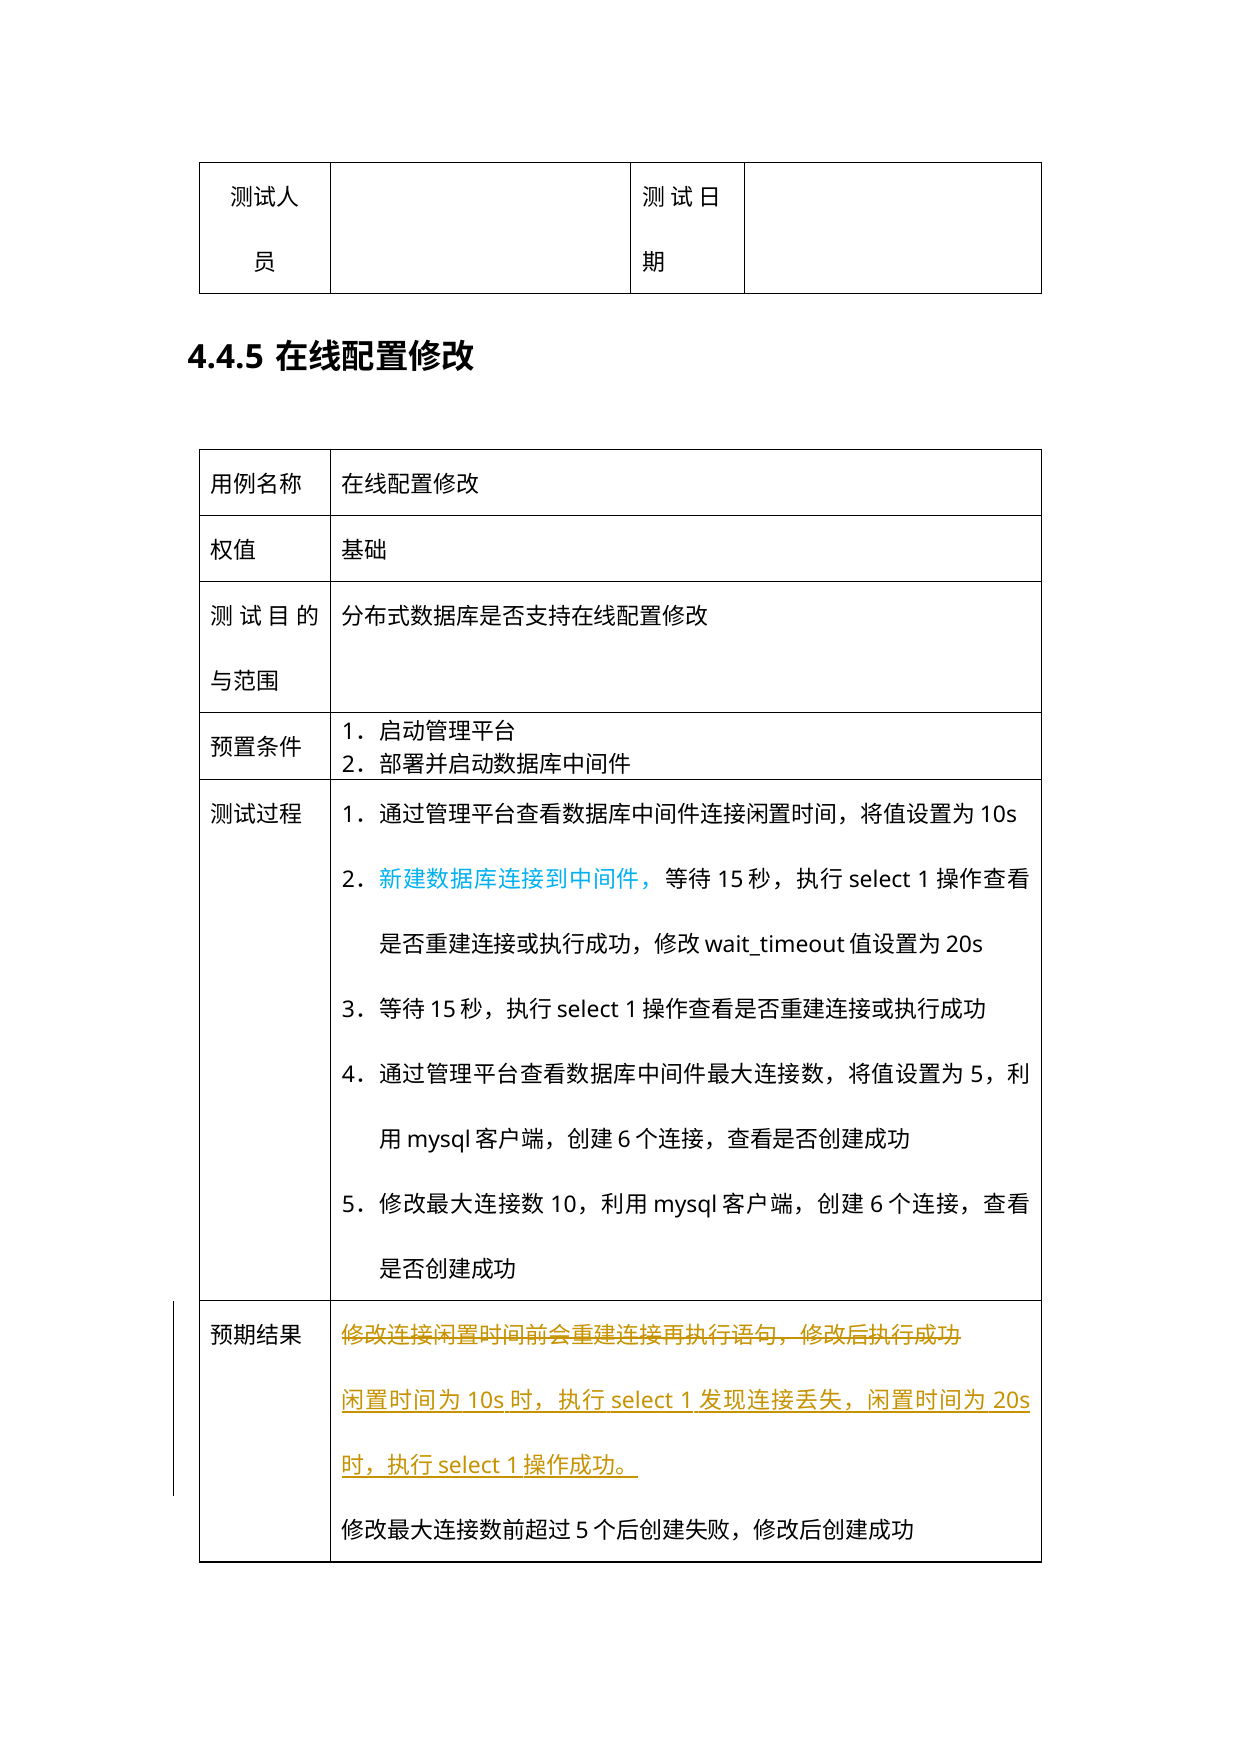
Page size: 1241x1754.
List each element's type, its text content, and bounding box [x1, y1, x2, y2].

subtitle 在线配置修改 [187, 321, 1053, 386]
table_cell 预置条件 [200, 713, 330, 779]
table_cell 测试目的与范围 [200, 582, 330, 712]
table_cell 通过管理平台查看数据库中间件连接闲置时间，将值设置为10s 新建数据库连接到中间件，等待15秒，执行select 1操作查看是否重建连接或执行成功，修改wait_timeout值设置为20s 等待15秒，执行select 1操作查看是否重建连接或执行成功 通过管理平台查看数据库中间件最大连接数，将值设置为5，利用mysql客户端，创建6个连接，查看是否创建成功 修改最大连接数10，利用mysql客户端，创建6个连接，查看是否创建成功 [331, 780, 1041, 1300]
table_cell 启动管理平台 部署并启动数据库中间件 [331, 713, 1041, 779]
table_header 用例名称 [200, 450, 330, 514]
table_cell 测试日期 [631, 163, 744, 293]
table_cell 分布式数据库是否支持在线配置修改 [331, 582, 1041, 712]
table_cell 权值 [200, 516, 330, 581]
table_cell 测试人员 [200, 163, 330, 293]
table_cell [331, 163, 630, 293]
table_header 在线配置修改 [331, 450, 1041, 514]
table_cell 基础 [331, 516, 1041, 581]
table_cell 测试过程 [200, 780, 330, 1300]
table_cell 修改最大连接数前超过5个后创建失败，修改后创建成功 [331, 1301, 1041, 1561]
table_cell [745, 163, 1041, 293]
table_cell 预期结果 [200, 1301, 330, 1561]
